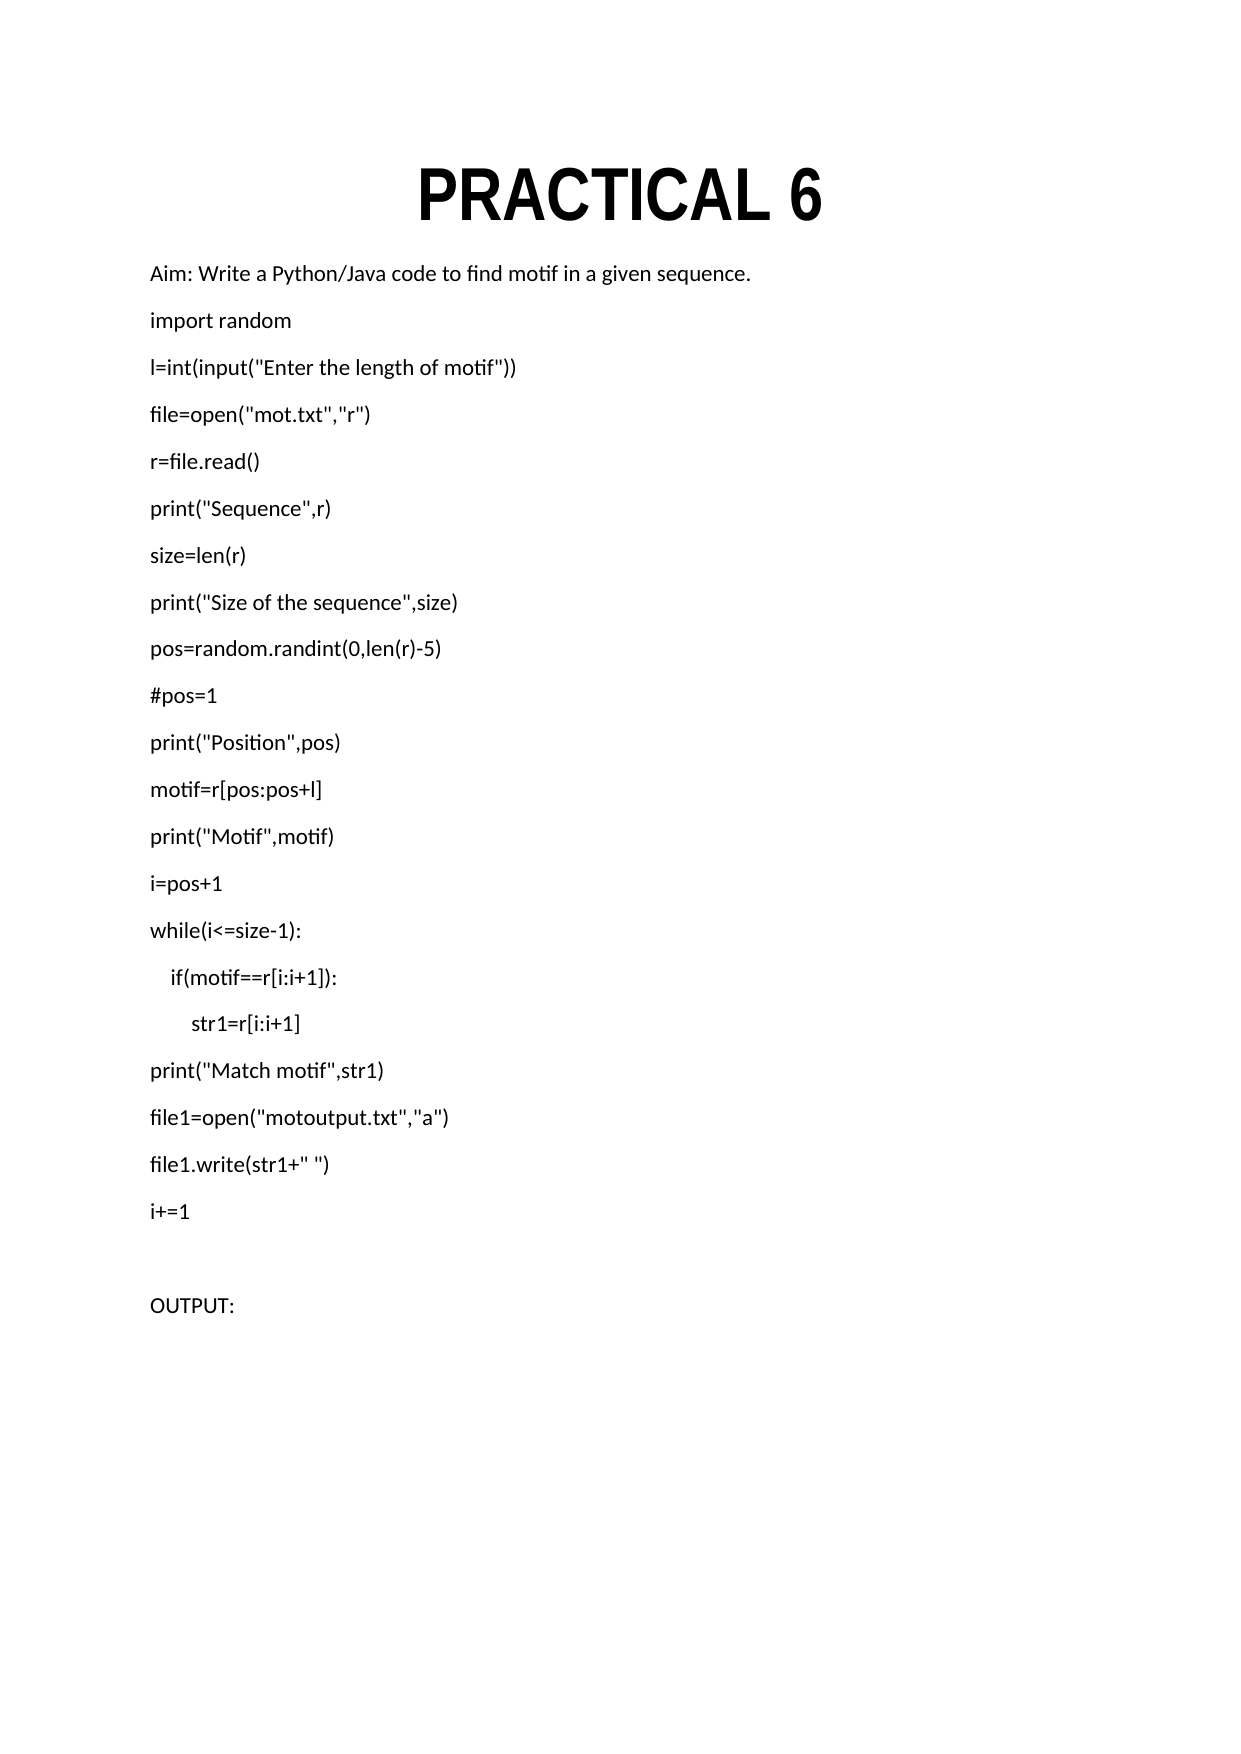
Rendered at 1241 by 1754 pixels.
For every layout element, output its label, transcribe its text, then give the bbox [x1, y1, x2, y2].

text print("Match motif",str1) [150, 1056, 1090, 1084]
text pos=random.randint(0,len(r)-5) [150, 634, 1090, 663]
text PRACTICAL 6 [150, 150, 1090, 236]
text OUTPUT: [150, 1291, 1090, 1319]
text #pos=1 [150, 681, 1090, 709]
text print("Size of the sequence",size) [150, 588, 1090, 616]
text print("Motif",motif) [150, 822, 1090, 850]
text i+=1 [150, 1197, 1090, 1225]
text file=open("mot.txt","r") [150, 400, 1090, 428]
text r=file.read() [150, 447, 1090, 475]
text str1=r[i:i+1] [150, 1009, 1090, 1038]
text l=int(input("Enter the length of motif")) [150, 353, 1090, 381]
text Aim: Write a Python/Java code to find motif in a given sequence. [150, 259, 1090, 288]
text print("Sequence",r) [150, 494, 1090, 522]
text if(motif==r[i:i+1]): [150, 963, 1090, 991]
text print("Position",pos) [150, 728, 1090, 756]
text file1.write(str1+" ") [150, 1150, 1090, 1178]
text import random [150, 306, 1090, 334]
text while(i<=size-1): [150, 916, 1090, 944]
text i=pos+1 [150, 869, 1090, 897]
text file1=open("motoutput.txt","a") [150, 1103, 1090, 1131]
text size=len(r) [150, 541, 1090, 569]
text motif=r[pos:pos+l] [150, 775, 1090, 803]
